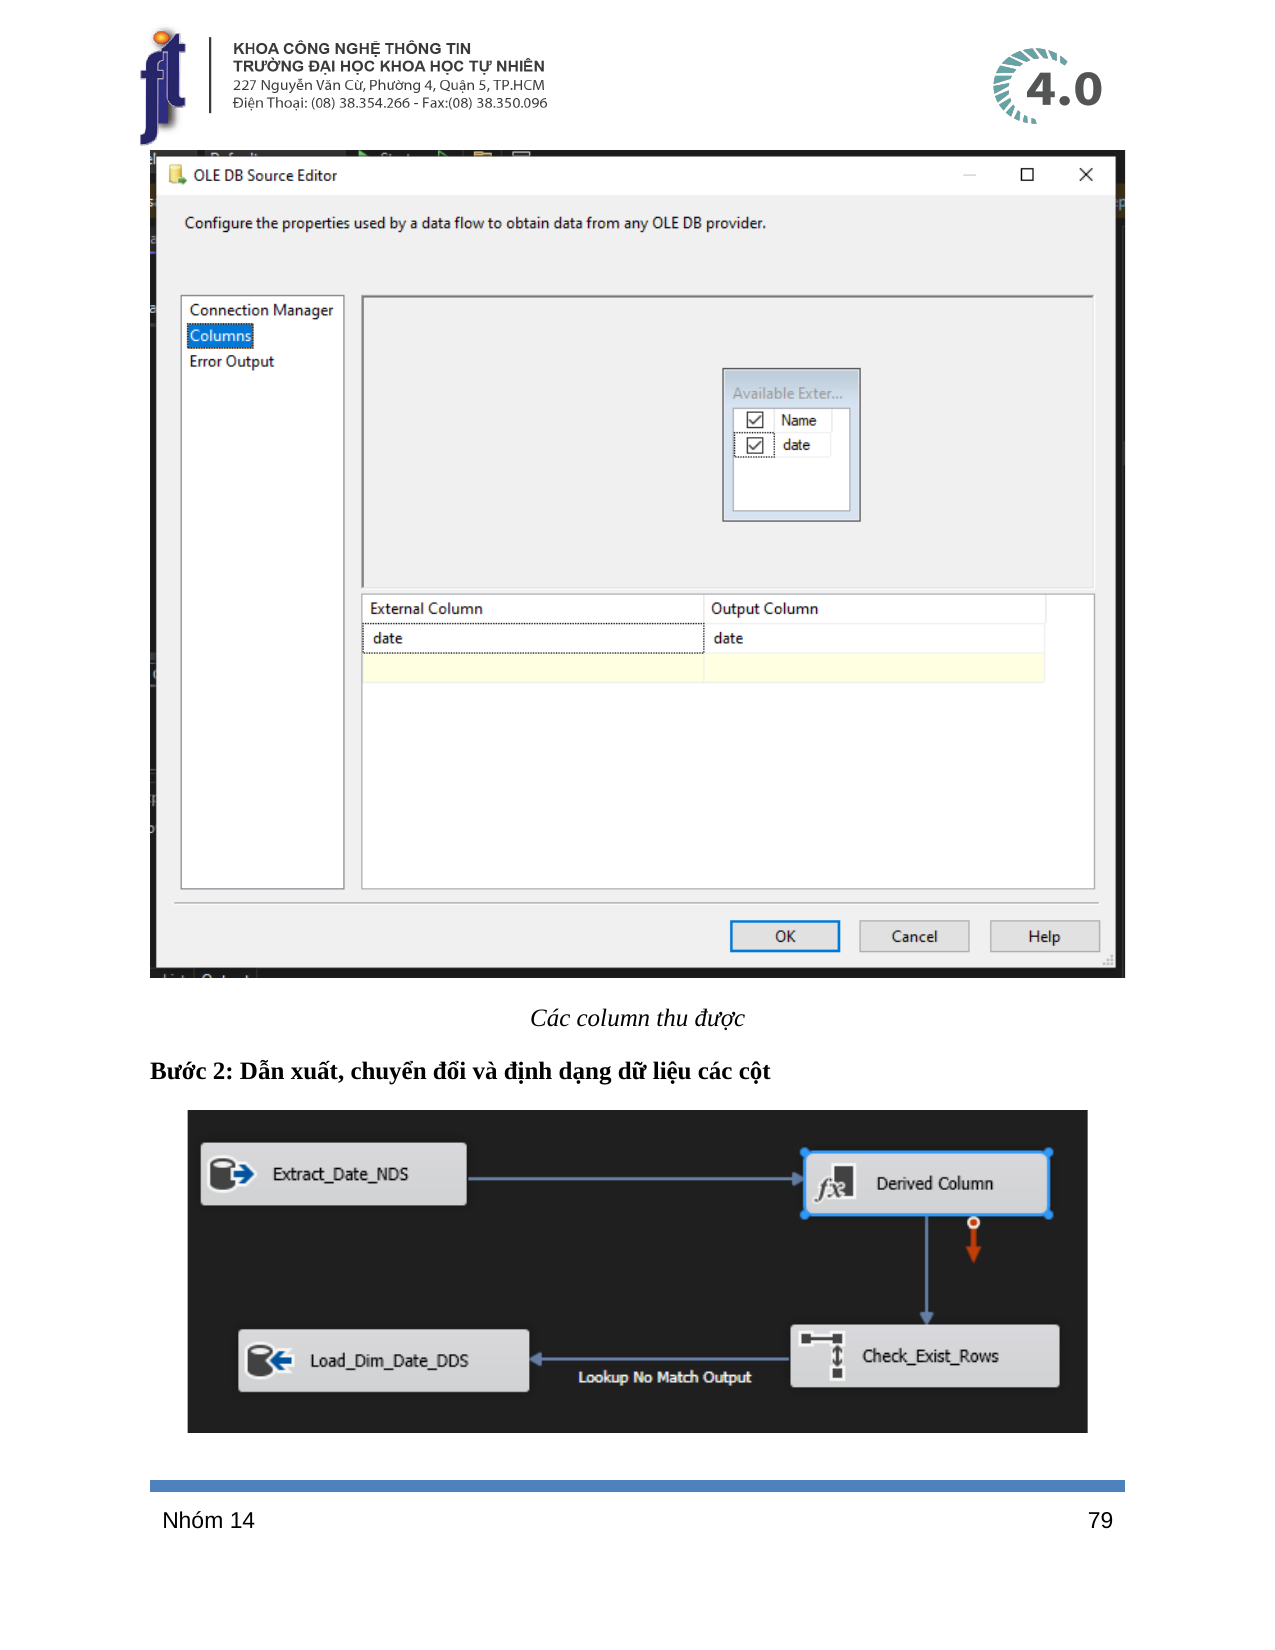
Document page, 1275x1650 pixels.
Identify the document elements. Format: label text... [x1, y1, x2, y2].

picture [187, 1110, 1088, 1433]
text Bước 2: Dẫn xuất, chuyển đổi và định dạng dữ liệu các cột [150, 1056, 1125, 1085]
picture [985, 41, 1108, 127]
picture [117, 21, 1125, 978]
text Các column thu được [150, 1003, 1125, 1031]
